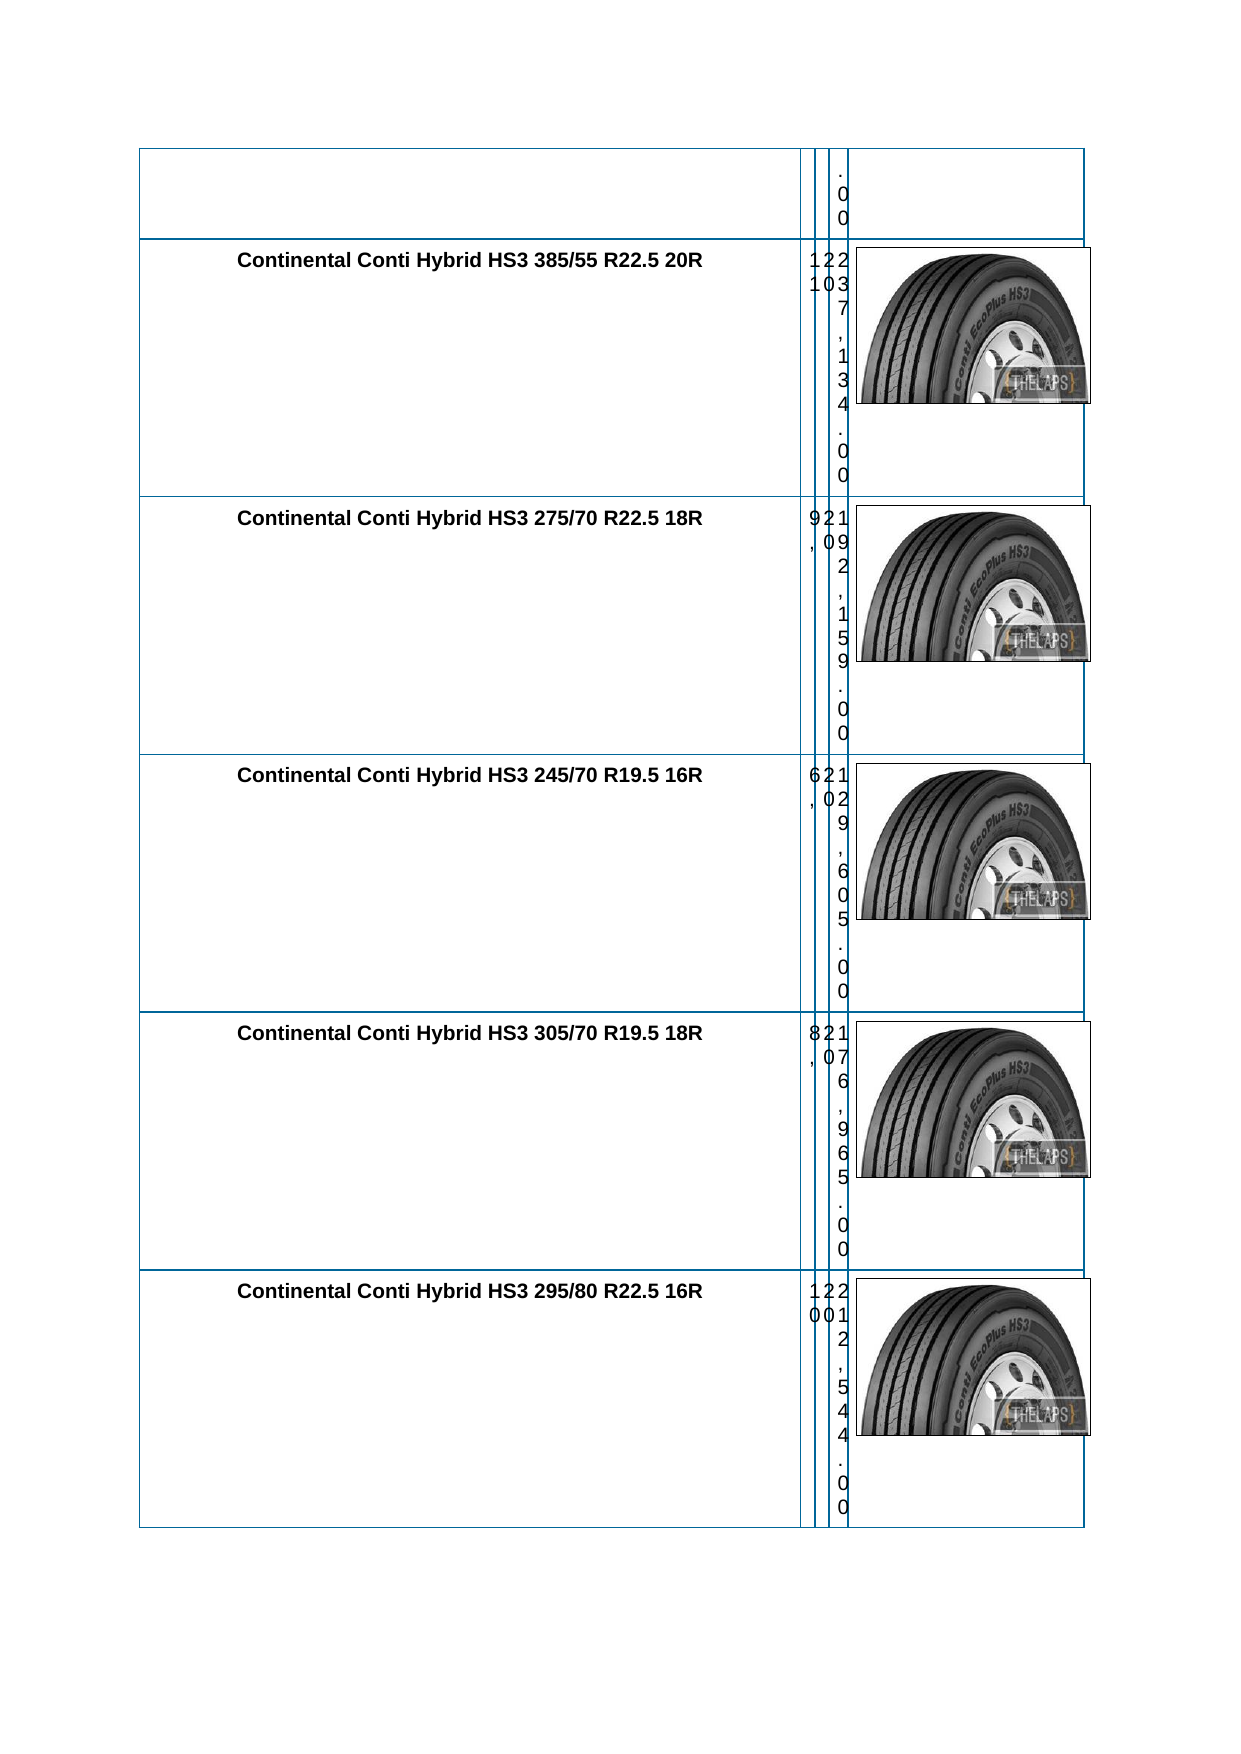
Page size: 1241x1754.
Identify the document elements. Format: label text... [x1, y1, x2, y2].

table_cell [849, 1013, 1083, 1269]
table_cell 237,134.00 [830, 240, 847, 496]
table_cell 226,802.00 [830, 149, 847, 238]
table_cell Continental Conti Hybrid HS3 245/70 R19.5 16R [140, 755, 800, 1011]
picture [857, 1022, 1090, 1177]
picture [857, 248, 1090, 403]
table_cell Continental Conti Hybrid HS3 275/70 R22.5 18R [140, 497, 800, 753]
table_cell 11,340.10 [801, 149, 814, 238]
table_cell 176,965.00 [830, 1013, 847, 1269]
table_cell [849, 755, 1083, 1011]
table_cell [849, 149, 1083, 238]
table_cell 192,159.00 [830, 497, 847, 753]
table_cell 129,605.00 [830, 755, 847, 1011]
picture [857, 764, 1090, 919]
table_cell 6,480.25 [801, 755, 814, 1011]
table_cell 10,627.20 [801, 1271, 814, 1527]
table_cell [849, 240, 1083, 496]
table_cell Continental Conti Hybrid HS3 305/70 R19.5 18R [140, 1013, 800, 1269]
table_cell [849, 497, 1083, 753]
table_cell 9,607.95 [801, 497, 814, 753]
table_cell [849, 1271, 1083, 1527]
table_cell 8,848.25 [801, 1013, 814, 1269]
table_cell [140, 149, 800, 238]
table_cell Continental Conti Hybrid HS3 385/55 R22.5 20R [140, 240, 800, 496]
table_cell 11,856.70 [801, 240, 814, 496]
table_cell 212,544.00 [830, 1271, 847, 1527]
table_cell Continental Conti Hybrid HS3 295/80 R22.5 16R [140, 1271, 800, 1527]
picture [857, 1279, 1090, 1435]
picture [857, 506, 1090, 661]
